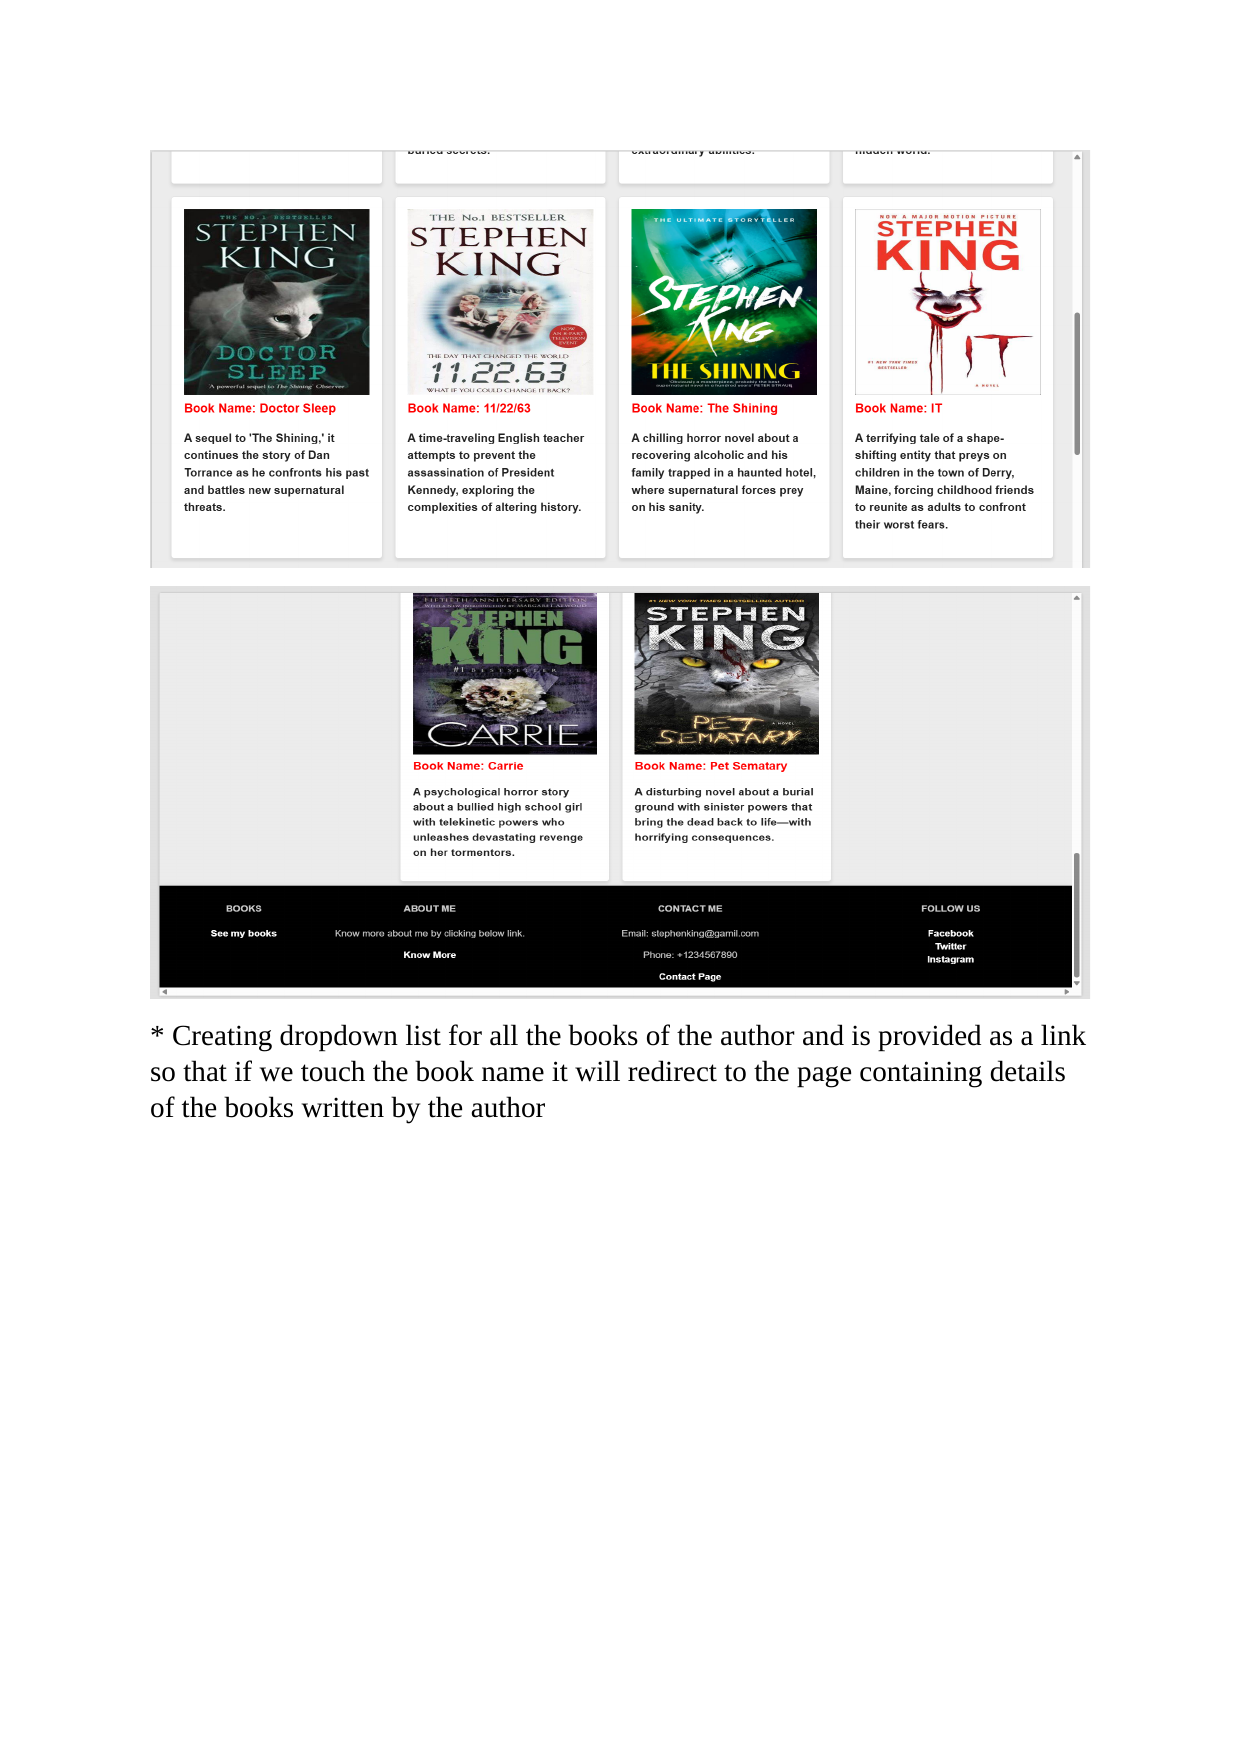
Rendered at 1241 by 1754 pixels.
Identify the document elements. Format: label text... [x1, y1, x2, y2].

picture [150, 586, 1091, 999]
text * Creating dropdown list for all the books of the author and is provided as a link so that if we touch the book name it will redirect to the page containing details of the books written by the author [150, 1018, 1090, 1124]
picture [150, 150, 1091, 568]
